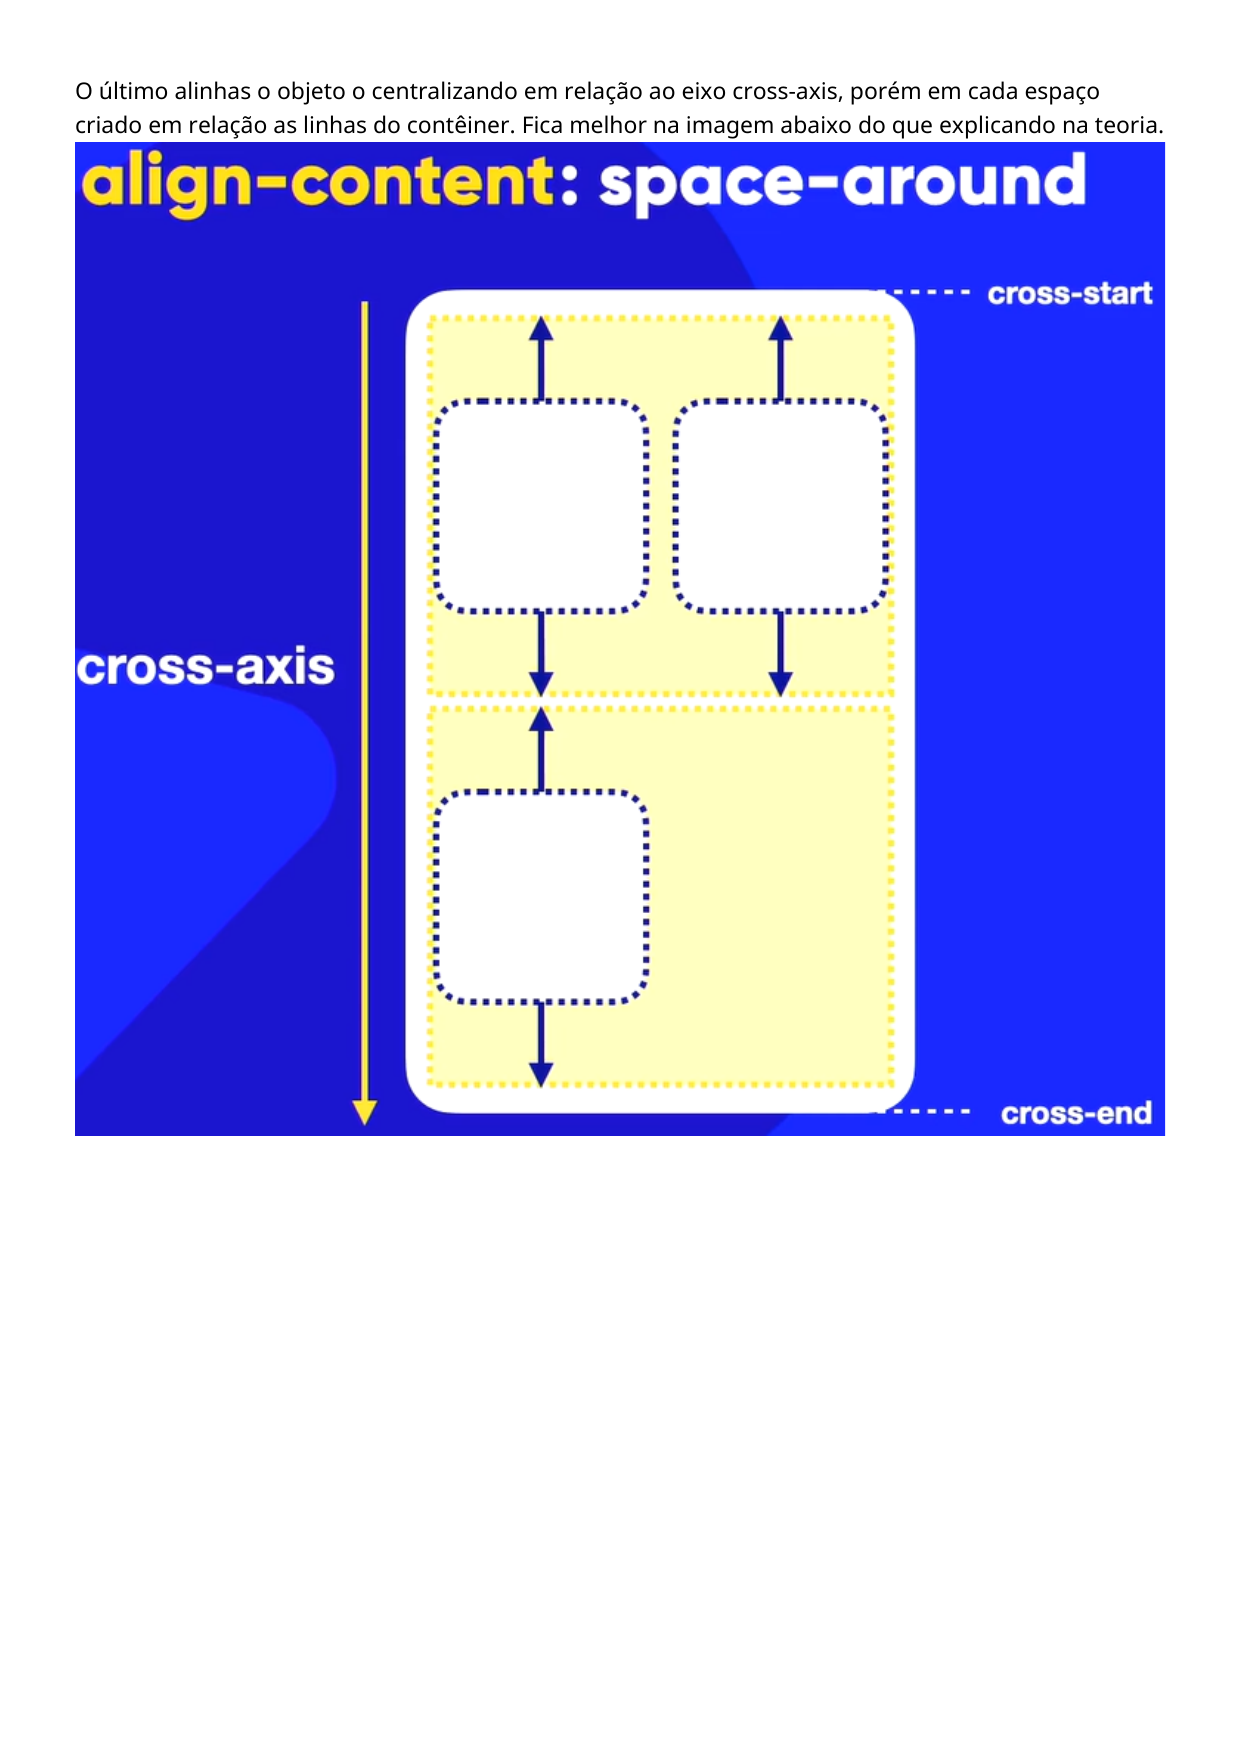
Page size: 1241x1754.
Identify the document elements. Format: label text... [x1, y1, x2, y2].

picture [75, 142, 1166, 1136]
text O último alinhas o objeto o centralizando em relação ao eixo cross-axis, porém em cada espaço criado em relação as linhas do contêiner. Fica melhor na imagem abaixo do que explicando na teoria. [75, 75, 1165, 140]
